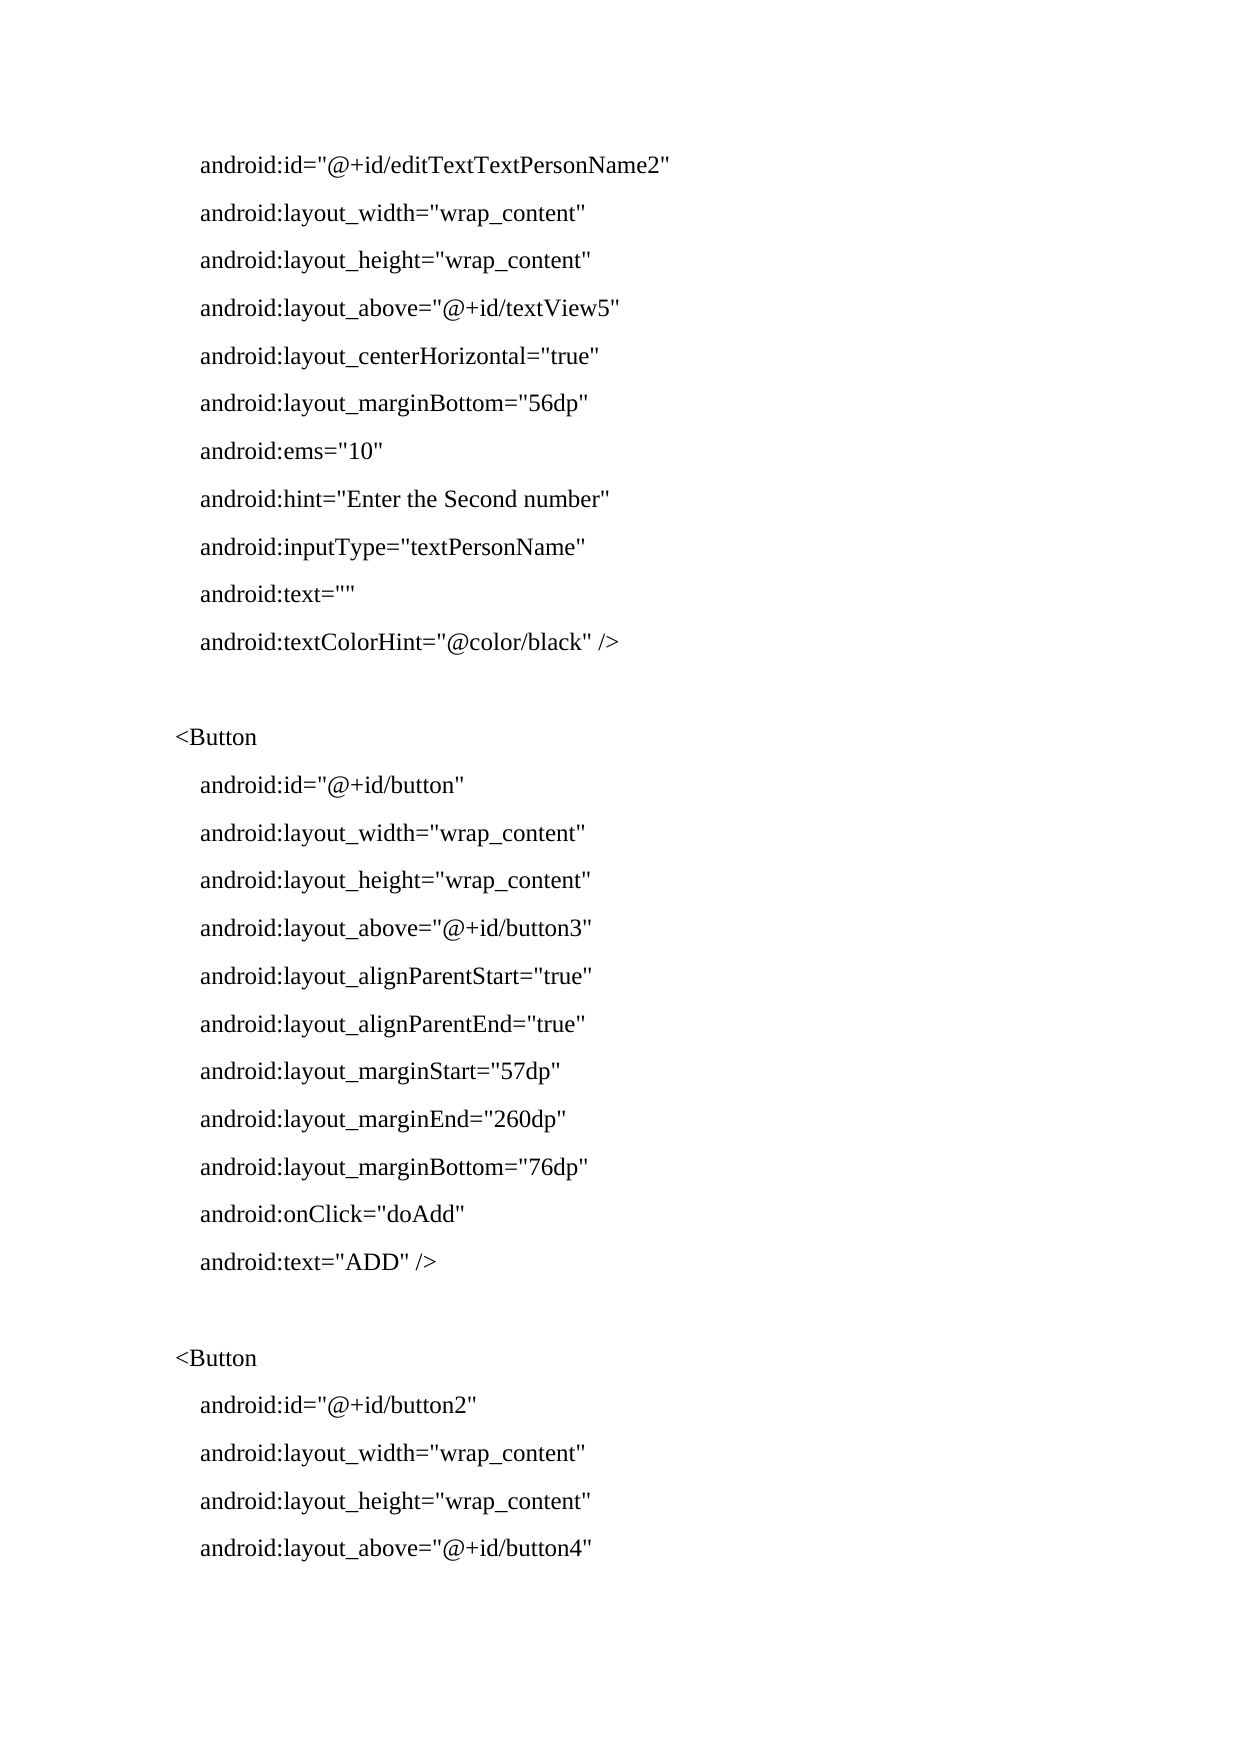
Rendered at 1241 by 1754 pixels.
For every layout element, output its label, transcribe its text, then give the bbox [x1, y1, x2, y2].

text android:layout_marginBottom="56dp" [150, 388, 1090, 417]
text android:ems="10" [150, 436, 1090, 465]
text android:onClick="doAdd" [150, 1199, 1090, 1228]
text android:layout_above="@+id/button3" [150, 913, 1090, 942]
text android:layout_width="wrap_content" [150, 818, 1090, 847]
text android:layout_centerHorizontal="true" [150, 341, 1090, 369]
text android:layout_height="wrap_content" [150, 1486, 1090, 1514]
text android:layout_marginBottom="76dp" [150, 1152, 1090, 1181]
text android:layout_marginStart="57dp" [150, 1056, 1090, 1085]
text android:layout_width="wrap_content" [150, 198, 1090, 226]
text <Button [150, 722, 1090, 751]
text android:inputType="textPersonName" [150, 532, 1090, 560]
text android:layout_height="wrap_content" [150, 866, 1090, 894]
text android:text="" [150, 579, 1090, 608]
text android:layout_above="@+id/textView5" [150, 293, 1090, 322]
text android:id="@+id/button" [150, 770, 1090, 799]
text android:hint="Enter the Second number" [150, 484, 1090, 513]
text android:id="@+id/editTextTextPersonName2" [150, 150, 1090, 179]
text android:layout_alignParentEnd="true" [150, 1009, 1090, 1037]
text android:layout_above="@+id/button4" [150, 1533, 1090, 1562]
text android:id="@+id/button2" [150, 1390, 1090, 1419]
text android:layout_height="wrap_content" [150, 245, 1090, 274]
text android:layout_width="wrap_content" [150, 1438, 1090, 1467]
text <Button [150, 1343, 1090, 1371]
text android:textColorHint="@color/black" /> [150, 627, 1090, 656]
text android:layout_alignParentStart="true" [150, 961, 1090, 990]
text android:layout_marginEnd="260dp" [150, 1104, 1090, 1133]
text android:text="ADD" /> [150, 1247, 1090, 1276]
